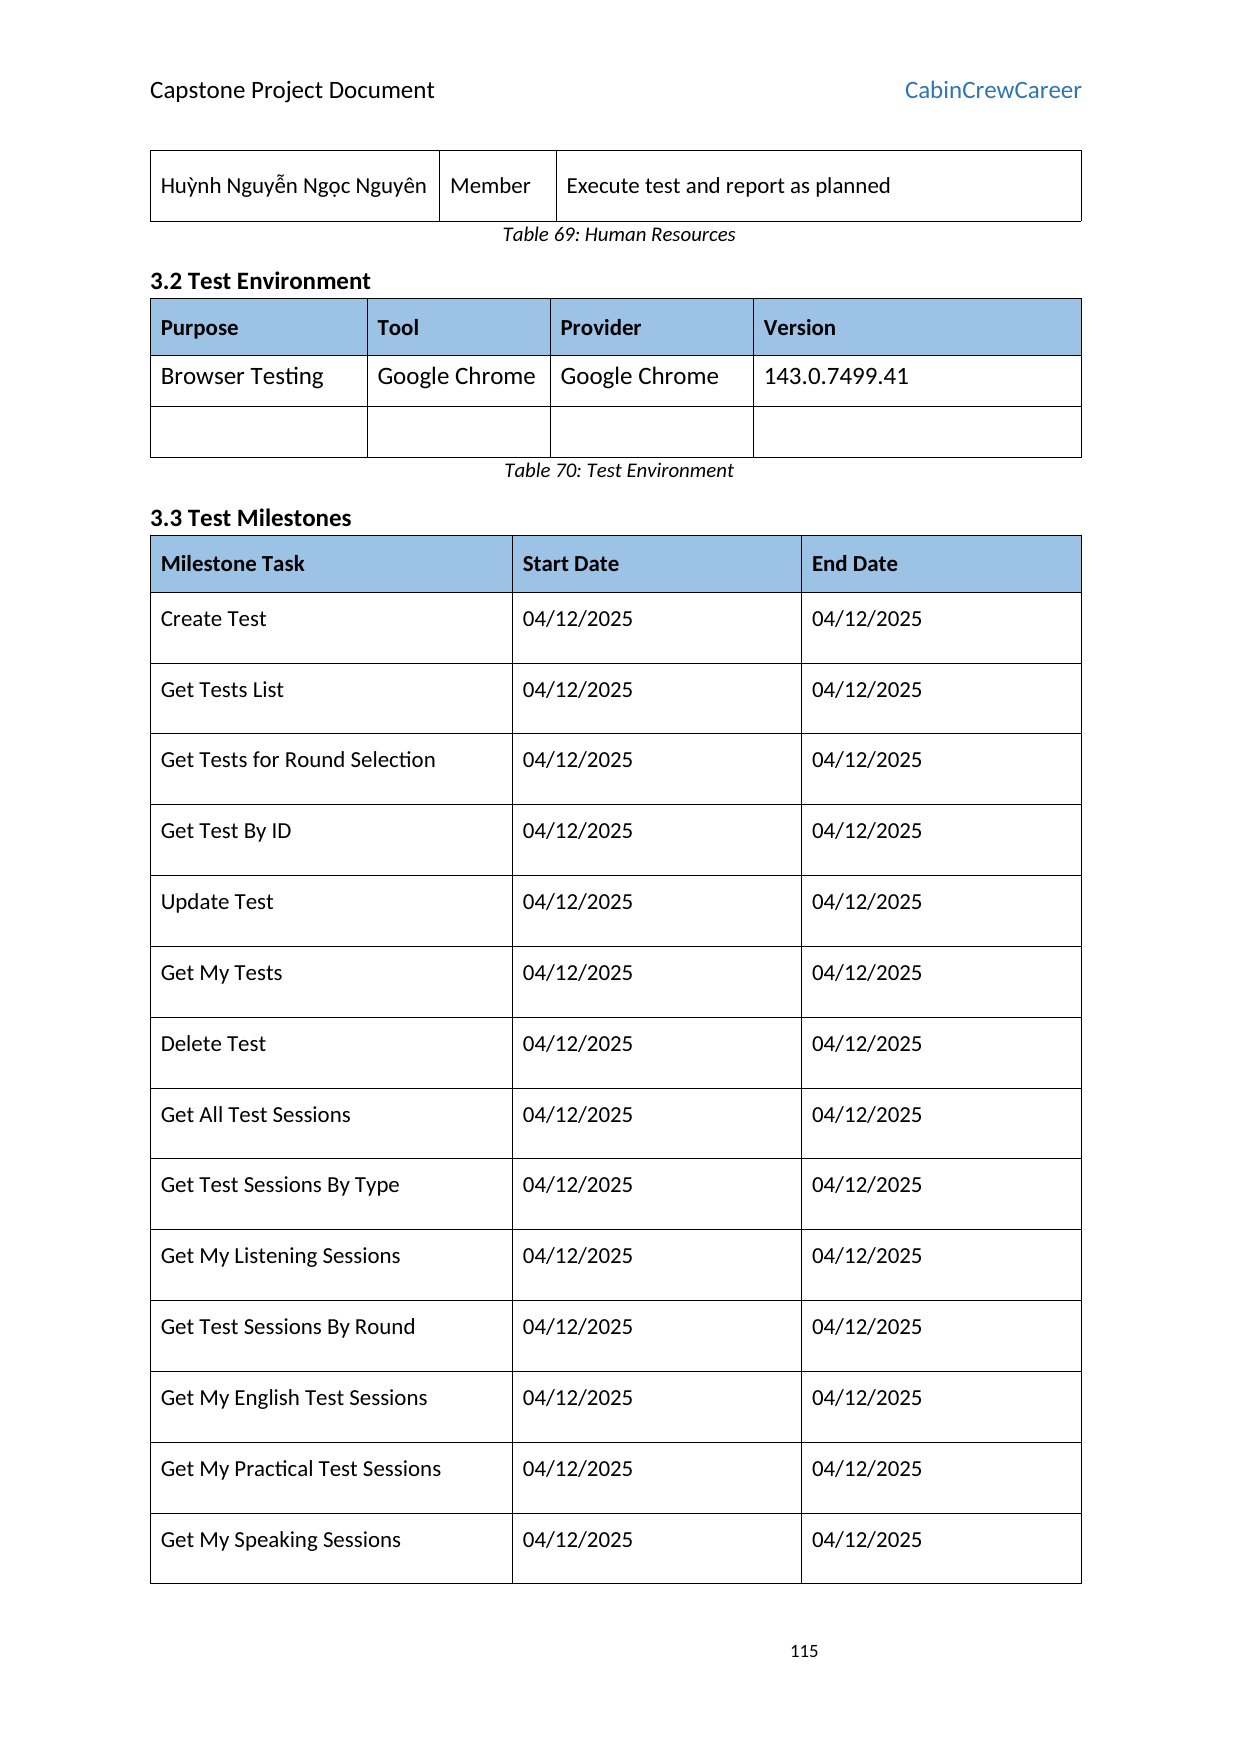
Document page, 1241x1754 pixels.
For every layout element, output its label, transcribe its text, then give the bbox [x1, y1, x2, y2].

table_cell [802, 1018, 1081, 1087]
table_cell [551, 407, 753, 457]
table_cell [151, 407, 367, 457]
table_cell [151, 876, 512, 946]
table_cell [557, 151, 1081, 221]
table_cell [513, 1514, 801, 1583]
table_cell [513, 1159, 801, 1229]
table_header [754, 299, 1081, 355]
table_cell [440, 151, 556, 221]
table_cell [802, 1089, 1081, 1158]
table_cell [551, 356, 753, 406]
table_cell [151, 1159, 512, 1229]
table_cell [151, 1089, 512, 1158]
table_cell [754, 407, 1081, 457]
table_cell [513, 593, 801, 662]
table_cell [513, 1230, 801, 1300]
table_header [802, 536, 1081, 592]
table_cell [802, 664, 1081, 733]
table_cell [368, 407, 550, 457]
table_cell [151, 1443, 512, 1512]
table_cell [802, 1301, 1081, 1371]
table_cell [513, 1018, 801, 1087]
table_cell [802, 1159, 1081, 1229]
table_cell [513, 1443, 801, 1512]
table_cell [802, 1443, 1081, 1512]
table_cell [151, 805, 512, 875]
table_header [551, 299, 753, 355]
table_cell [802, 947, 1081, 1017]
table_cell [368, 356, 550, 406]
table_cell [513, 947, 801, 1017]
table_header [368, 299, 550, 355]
subtitle 3.2 Test Environment [150, 265, 1090, 296]
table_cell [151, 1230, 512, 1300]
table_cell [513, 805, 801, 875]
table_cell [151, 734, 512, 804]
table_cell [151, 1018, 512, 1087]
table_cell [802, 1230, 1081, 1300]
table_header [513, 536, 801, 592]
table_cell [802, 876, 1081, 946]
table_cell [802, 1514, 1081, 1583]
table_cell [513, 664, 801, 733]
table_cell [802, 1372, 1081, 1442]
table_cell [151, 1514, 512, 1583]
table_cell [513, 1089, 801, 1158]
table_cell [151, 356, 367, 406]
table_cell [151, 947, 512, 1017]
text Table 70: Test Environment [150, 458, 1090, 483]
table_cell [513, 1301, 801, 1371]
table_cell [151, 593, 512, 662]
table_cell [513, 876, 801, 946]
subtitle 3.3 Test Milestones [150, 502, 1090, 532]
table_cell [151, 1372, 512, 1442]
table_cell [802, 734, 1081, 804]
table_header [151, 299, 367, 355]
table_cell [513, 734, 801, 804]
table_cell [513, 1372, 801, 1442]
text Table 69: Human Resources [150, 221, 1090, 247]
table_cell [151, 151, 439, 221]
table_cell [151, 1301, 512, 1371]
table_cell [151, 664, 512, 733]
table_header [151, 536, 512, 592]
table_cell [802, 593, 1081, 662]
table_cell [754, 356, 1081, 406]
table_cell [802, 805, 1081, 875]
